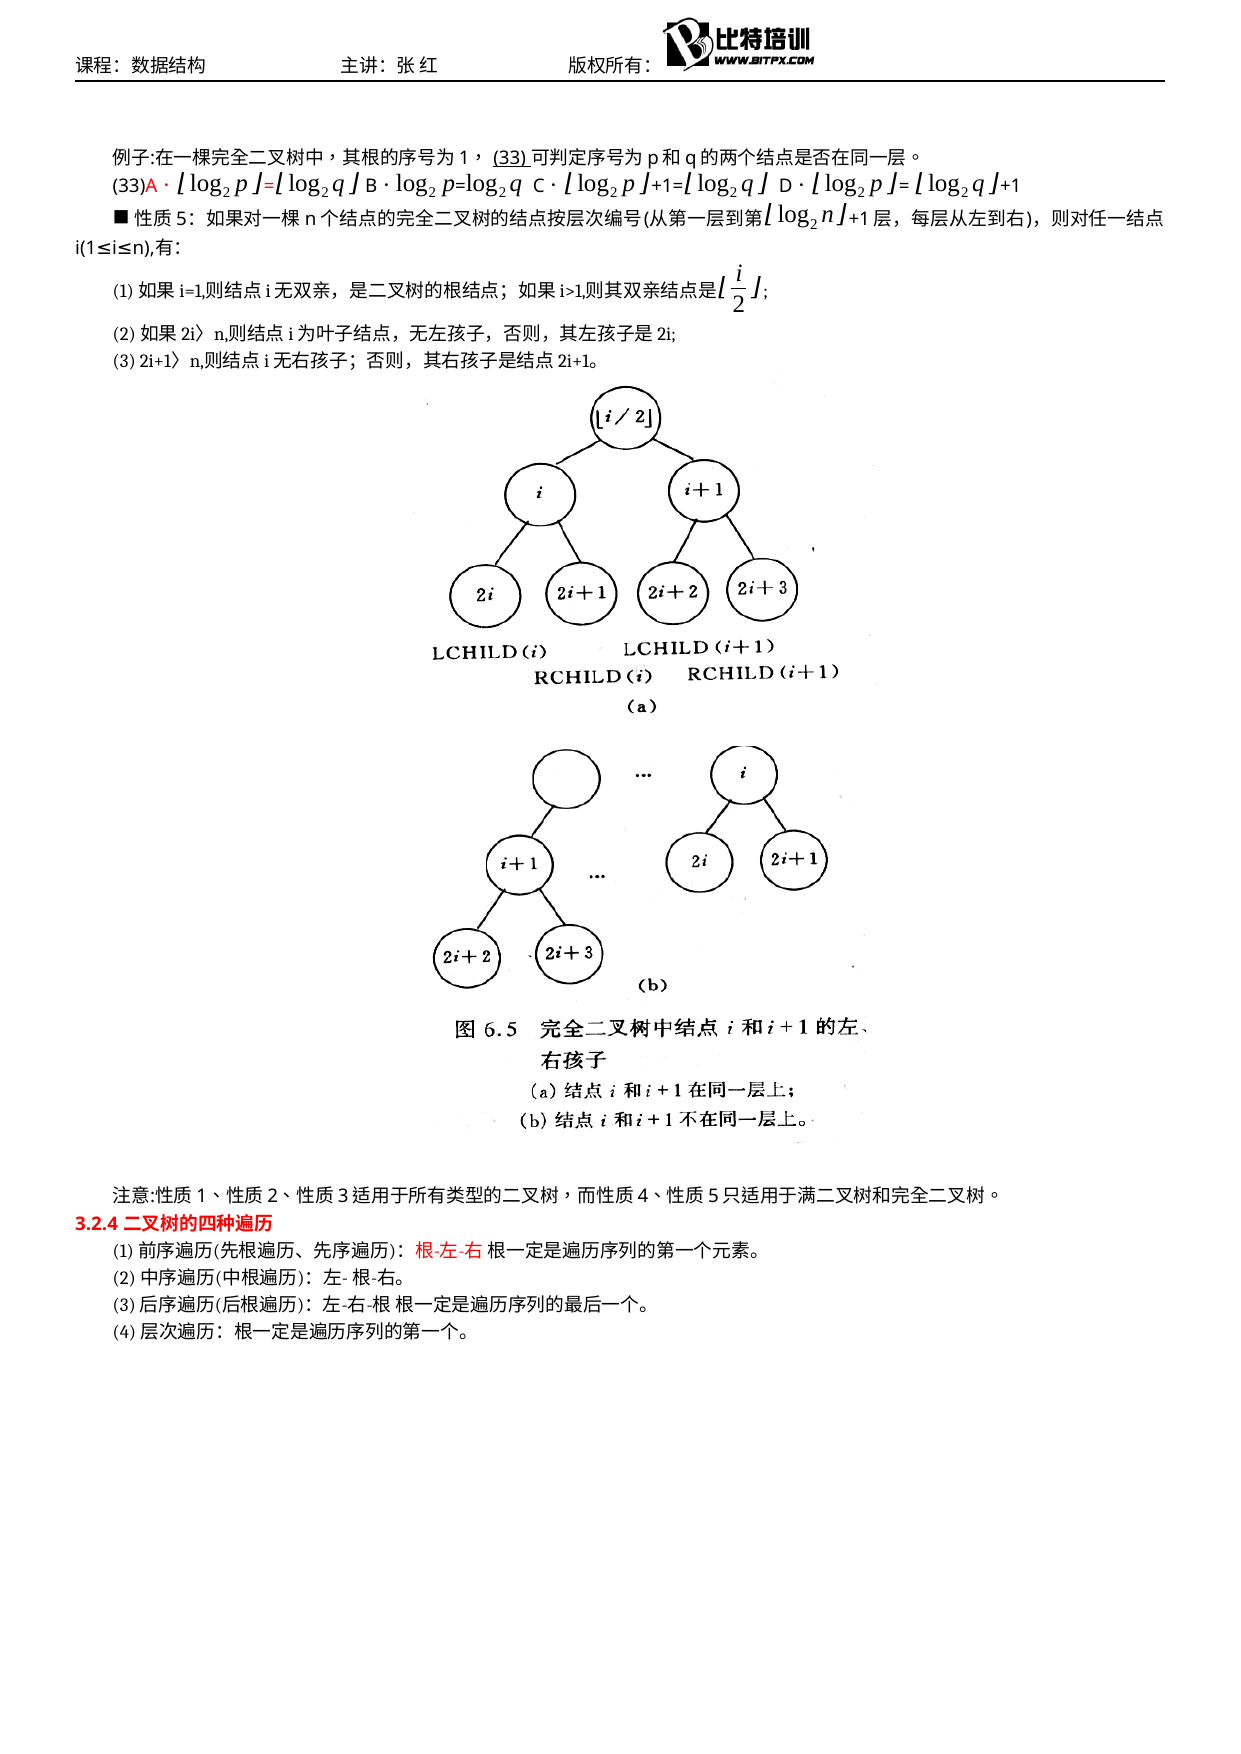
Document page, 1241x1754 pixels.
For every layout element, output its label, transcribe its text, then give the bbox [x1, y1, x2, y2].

subtitle 层次遍历：根一定是遍历序列的第一个。 [75, 1317, 1165, 1344]
picture [662, 17, 817, 73]
subtitle 2i+1〉n,则结点i无右孩子；否则，其右孩子是结点2i+1。 [75, 346, 1165, 373]
subtitle 前序遍历(先根遍历、先序遍历)：根-左-右 根一定是遍历序列的第一个元素。 [75, 1235, 1165, 1263]
subtitle 如果2i〉n,则结点i为叶子结点，无左孩子，否则，其左孩子是2i; [75, 318, 1165, 346]
text 注意:性质1、性质2、性质3适用于所有类型的二叉树，而性质4、性质5只适用于满二叉树和完全二叉树。 [75, 1183, 1165, 1208]
text 例子:在一棵完全二叉树中，其根的序号为1， (33) 可判定序号为p和q的两个结点是否在同一层。 [75, 144, 1165, 170]
subtitle 中序遍历(中根遍历)：左- 根-右。 [75, 1263, 1165, 1290]
subtitle 后序遍历(后根遍历)：左-右-根 根一定是遍历序列的最后一个。 [75, 1290, 1165, 1317]
text (33)A．= B．= C．+1= D．= +1 [75, 170, 1165, 201]
subtitle 二叉树的四种遍历 [75, 1208, 1165, 1235]
subtitle 如果i=1,则结点i无双亲，是二叉树的根结点；如果i>1,则其双亲结点是; [75, 259, 1165, 318]
text 性质5：如果对一棵n个结点的完全二叉树的结点按层次编号(从第一层到第+1层，每层从左到右)，则对任一结点i(1≤i≤n),有： [75, 201, 1165, 259]
